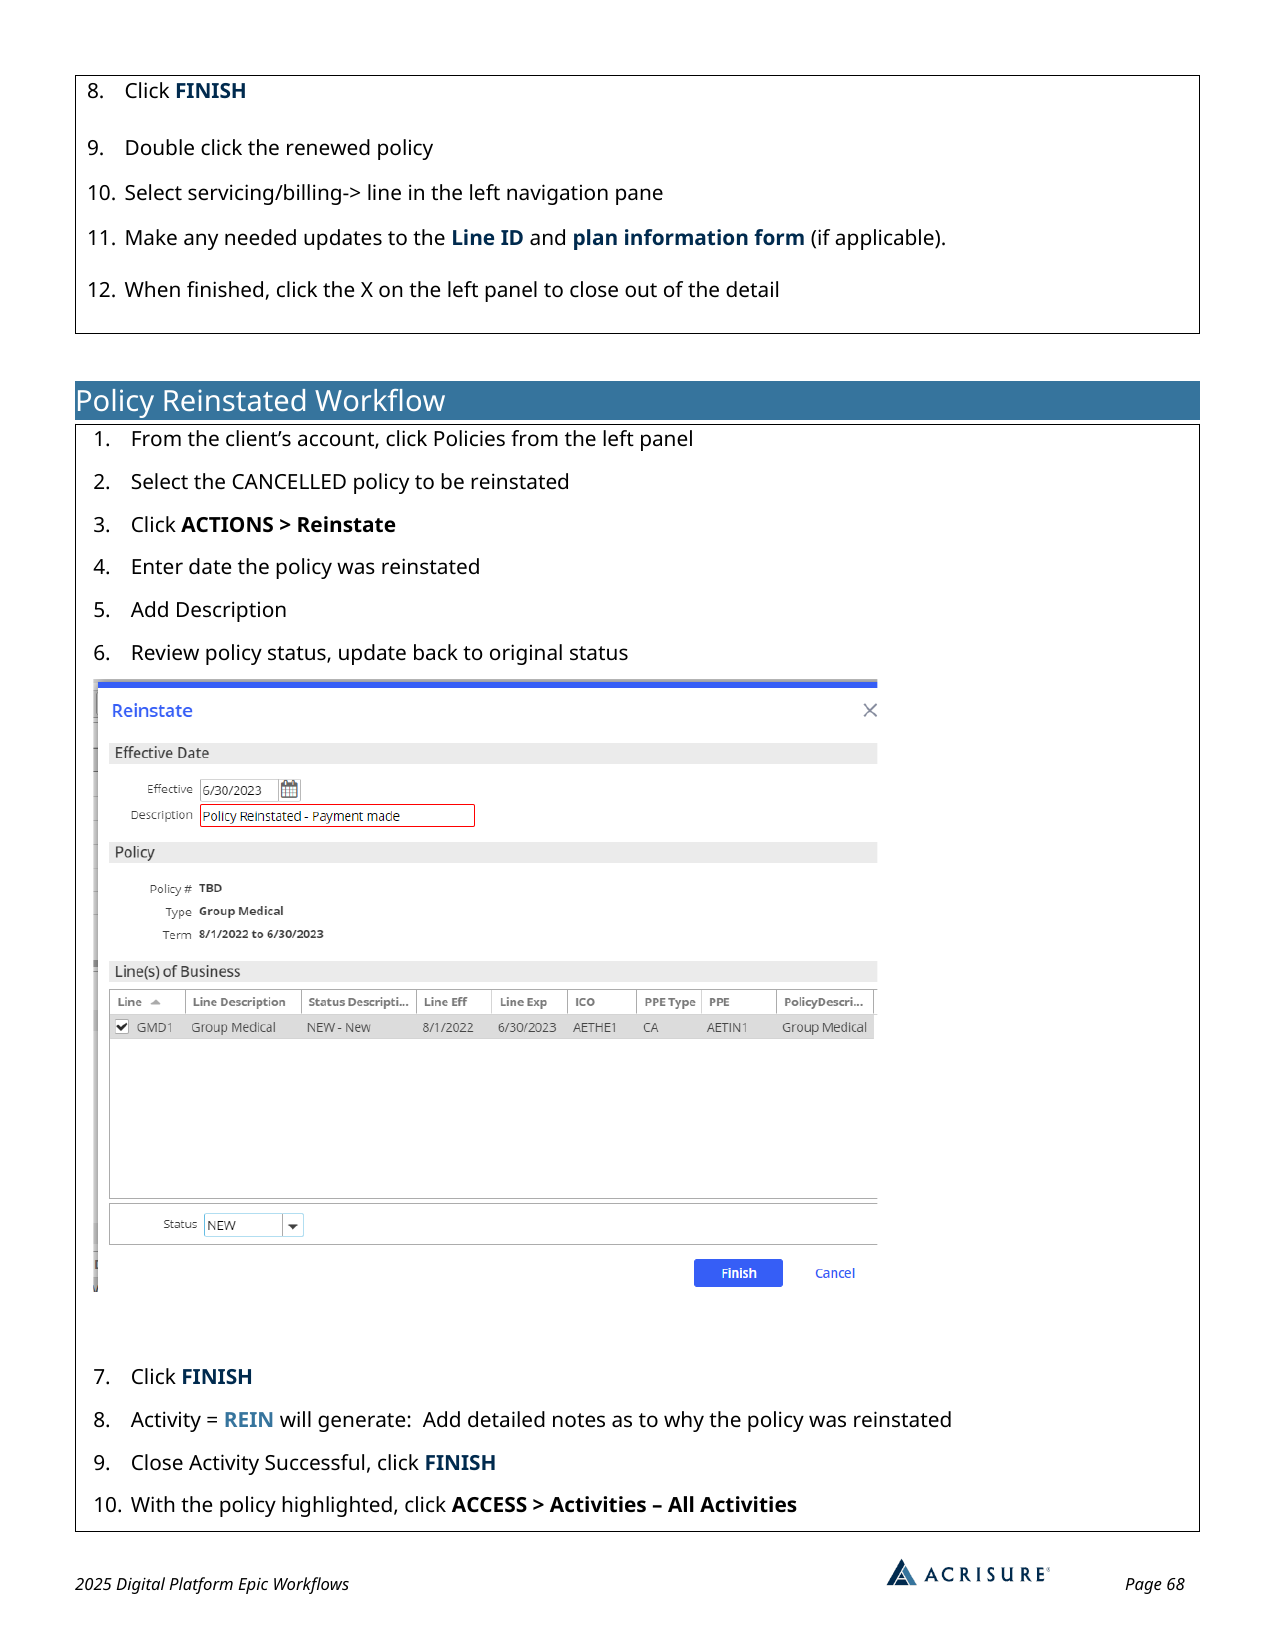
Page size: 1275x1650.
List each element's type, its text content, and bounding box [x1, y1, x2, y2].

picture [93, 679, 878, 1292]
picture [885, 1555, 1050, 1591]
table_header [76, 76, 1199, 332]
subtitle Policy Reinstated Workflow [75, 381, 1200, 420]
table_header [76, 425, 1199, 1531]
